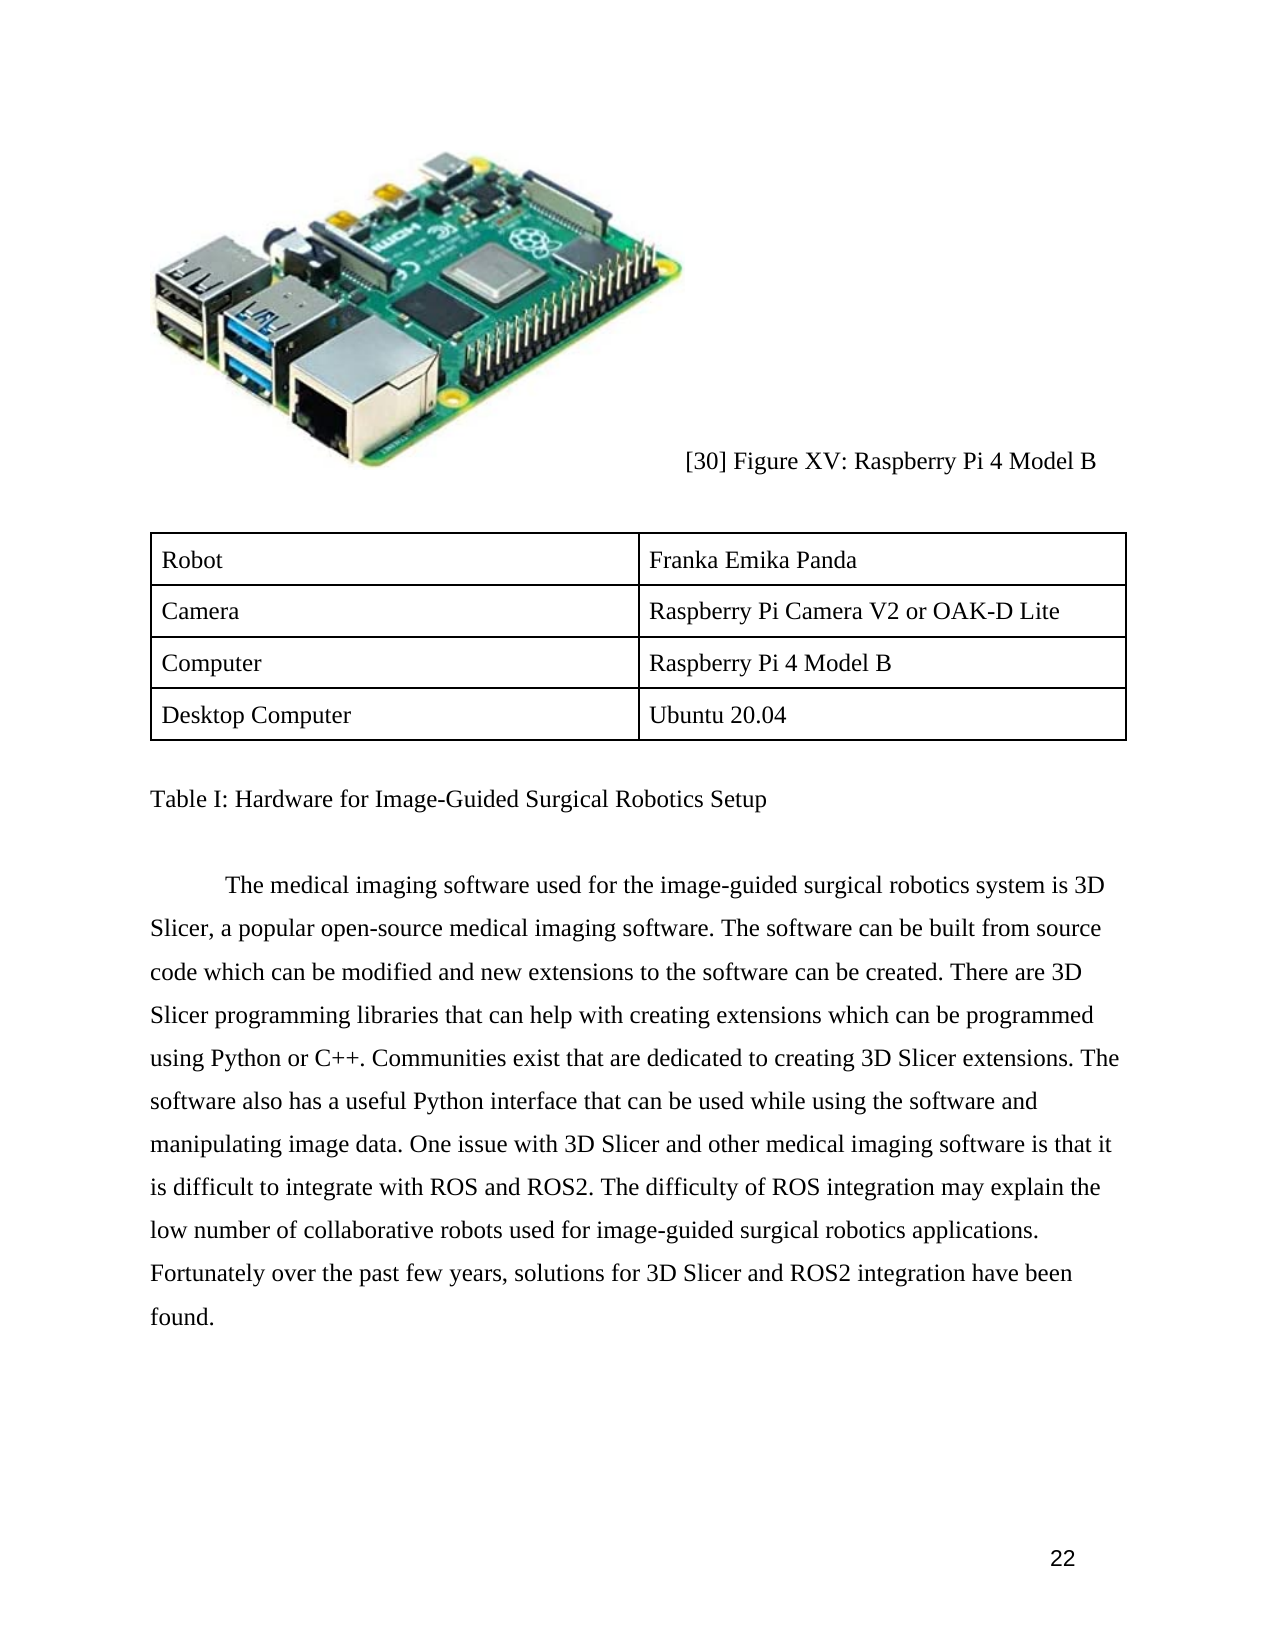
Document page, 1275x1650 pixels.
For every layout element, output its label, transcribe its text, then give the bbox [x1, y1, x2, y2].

table_cell Computer [152, 638, 638, 687]
table_cell Camera [152, 586, 638, 636]
text The medical imaging software used for the image-guided surgical robotics system is 3D Slicer, a popular open-source medical imaging software. The software can be built from source code which can be modified and new extensions to the software can be created. There are 3D Slicer programming libraries that can help with creating extensions which can be programmed using Python or C++. Communities exist that are dedicated to creating 3D Slicer extensions. The software also has a useful Python interface that can be used while using the software and manipulating image data. One issue with 3D Slicer and other medical imaging software is that it is difficult to integrate with ROS and ROS2. The difficulty of ROS integration may explain the low number of collaborative robots used for image-guided surgical robotics applications. Fortunately over the past few years, solutions for 3D Slicer and ROS2 integration have been found. [150, 870, 1125, 1330]
text Table I: Hardware for Image-Guided Surgical Robotics Setup [150, 784, 1125, 813]
table_cell Desktop Computer [152, 689, 638, 739]
table_header Franka Emika Panda [640, 534, 1125, 584]
table_header Robot [152, 534, 638, 584]
table_cell Ubuntu 20.04 [640, 689, 1125, 739]
picture [150, 150, 686, 470]
table_cell Raspberry Pi 4 Model B [640, 638, 1125, 687]
table_cell Raspberry Pi Camera V2 or OAK-D Lite [640, 586, 1125, 636]
